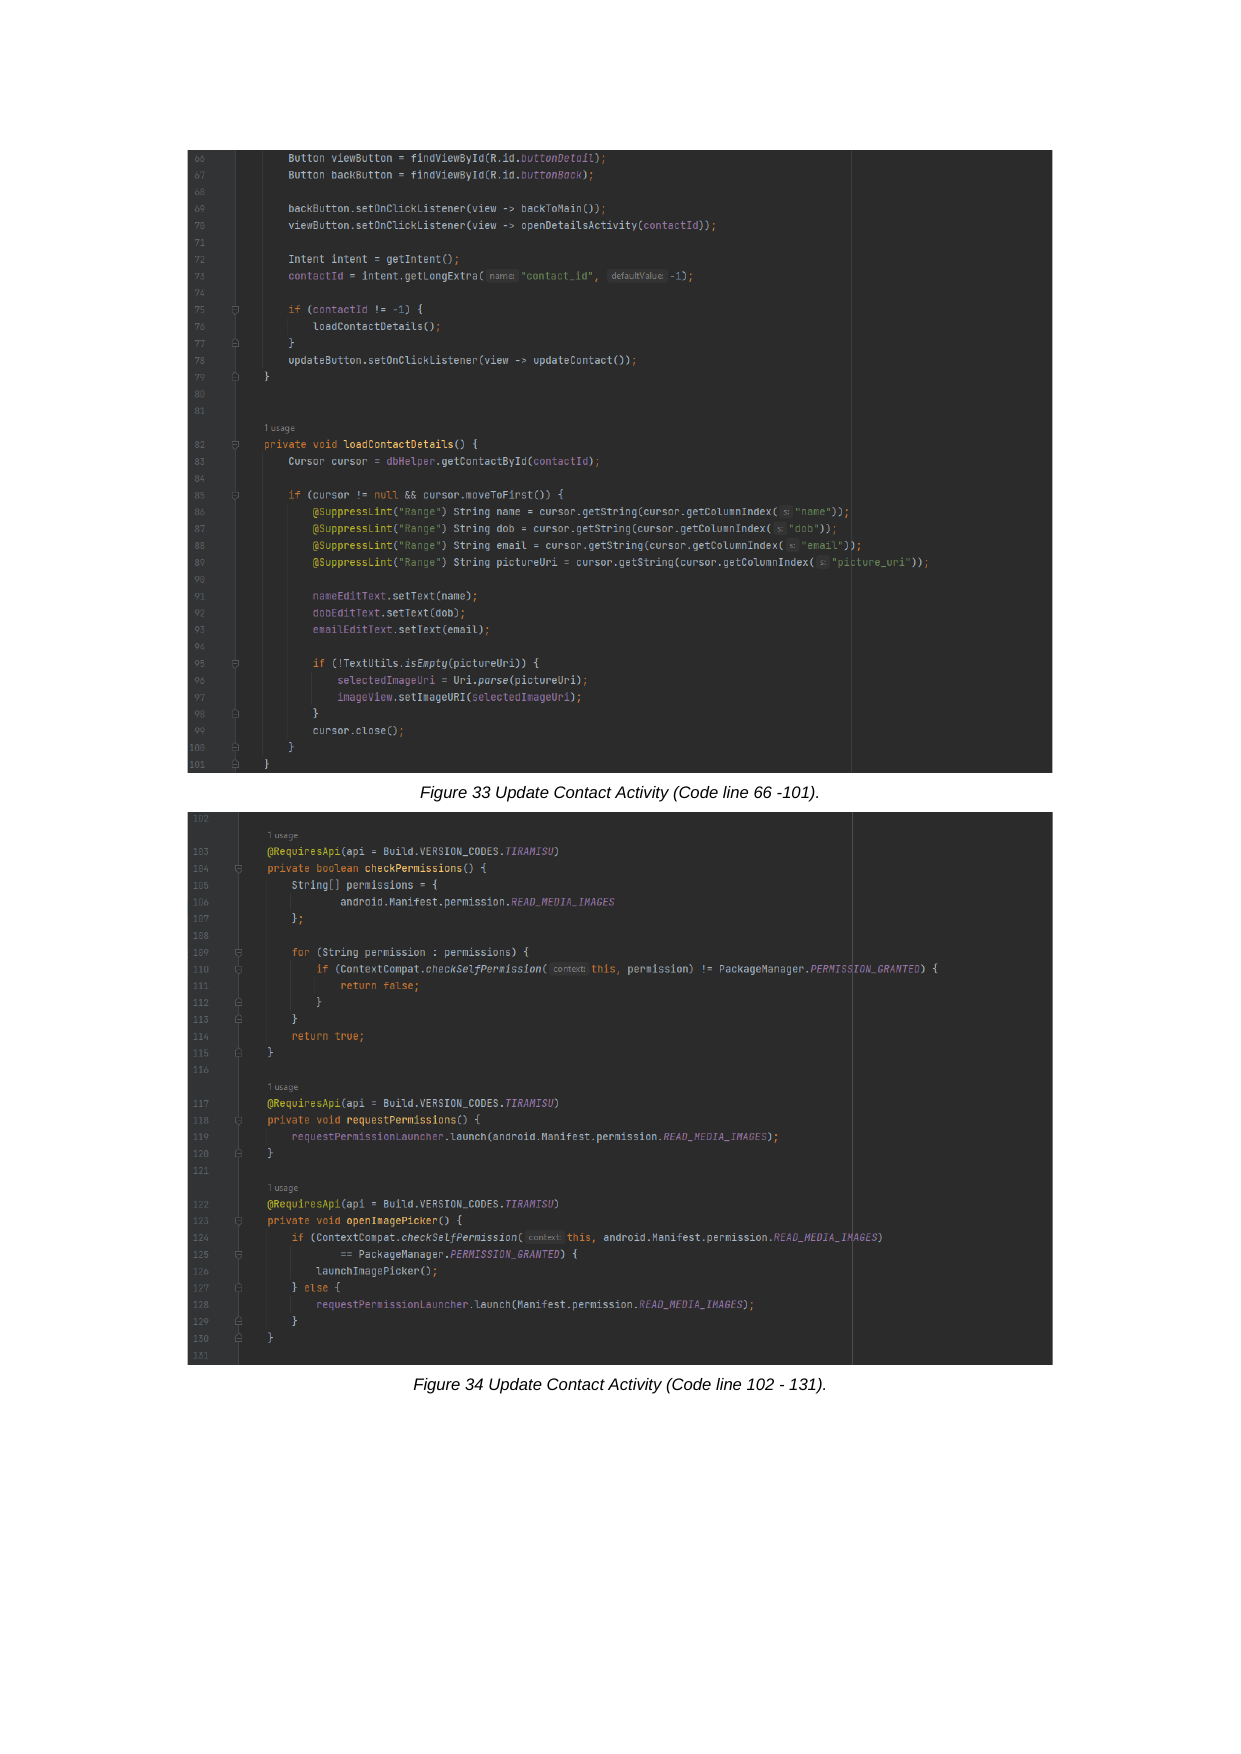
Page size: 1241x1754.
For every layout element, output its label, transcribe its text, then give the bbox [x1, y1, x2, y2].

picture [187, 812, 1053, 1365]
picture [187, 150, 1053, 773]
text Figure 33 Update Contact Activity (Code line 66 -101). [187, 783, 1053, 802]
text Figure 34 Update Contact Activity (Code line 102 - 131). [187, 1375, 1053, 1394]
